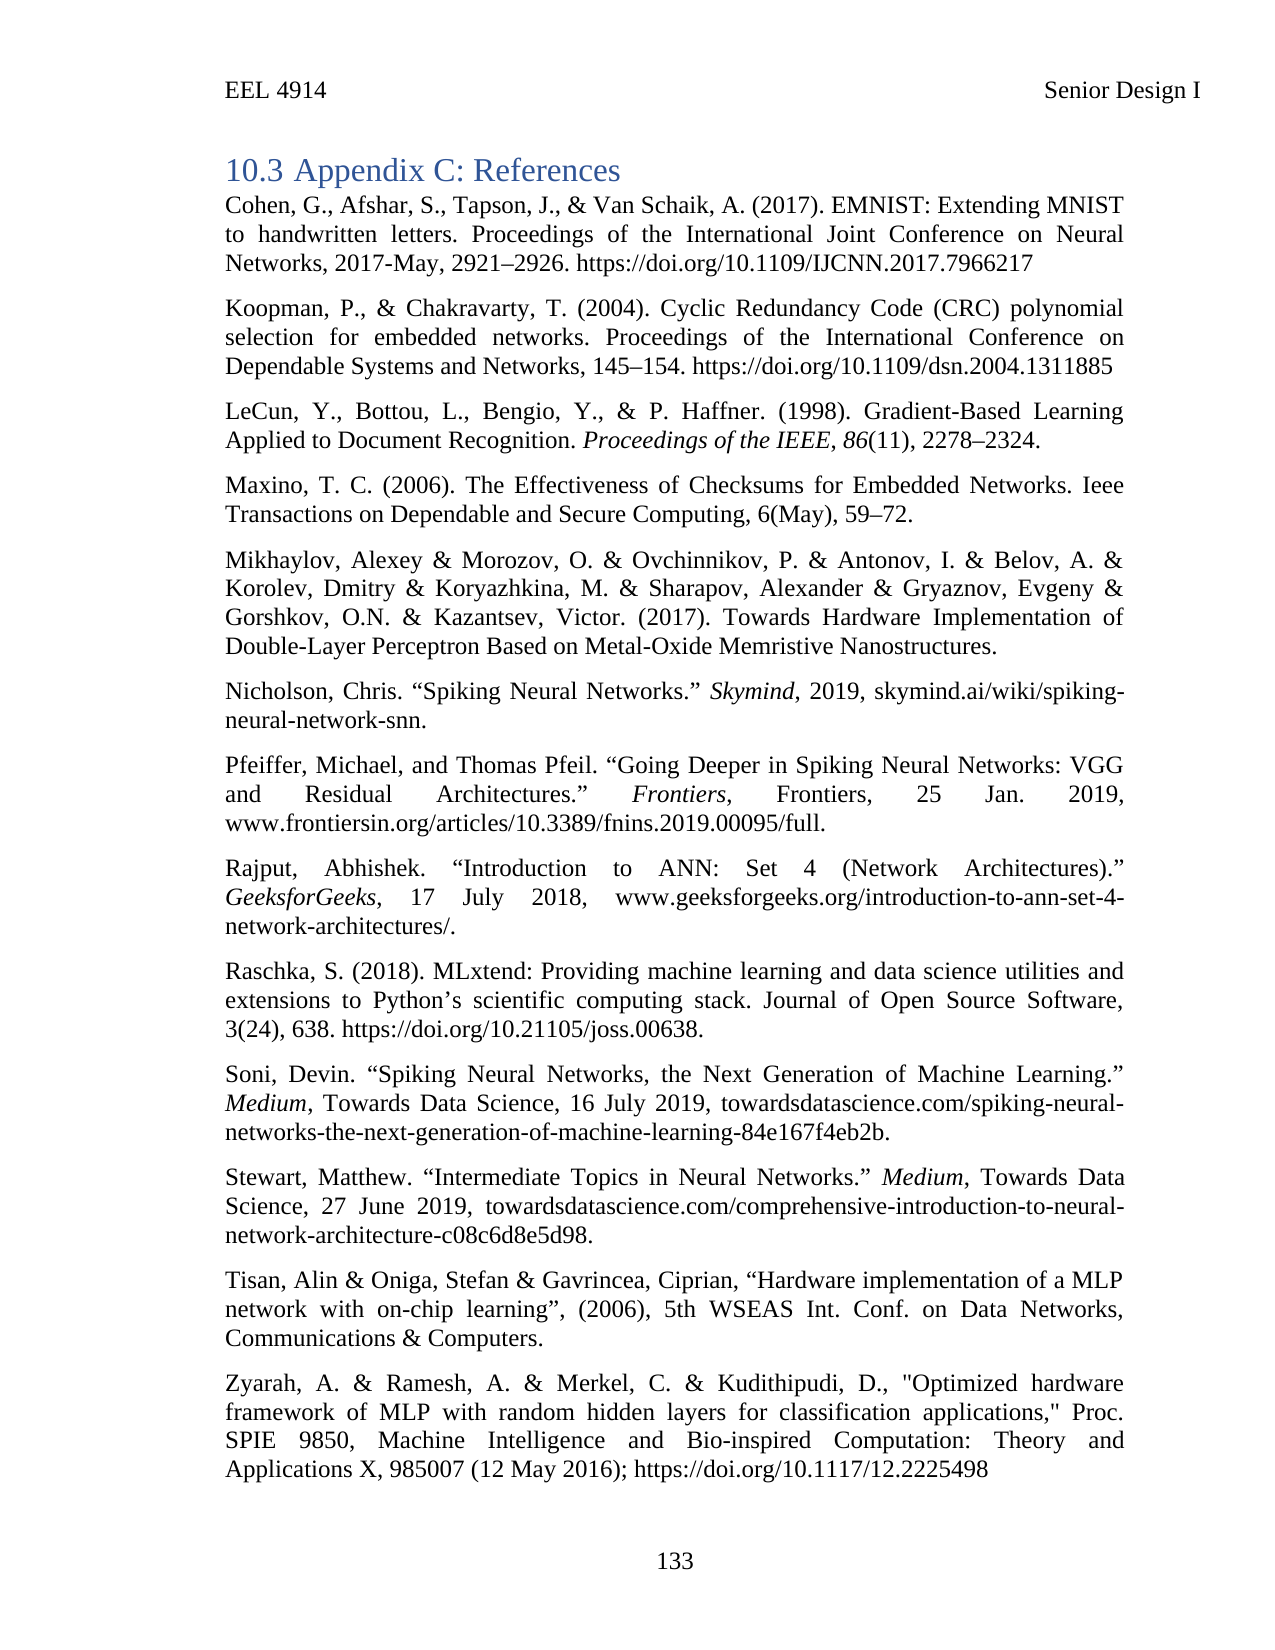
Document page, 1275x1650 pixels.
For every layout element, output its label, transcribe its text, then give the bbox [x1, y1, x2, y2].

subtitle Appendix C: References [225, 150, 1125, 188]
text Rajput, Abhishek. “Introduction to ANN: Set 4 (Network Architectures).” GeeksforGeeks, 17 July 2018, www.geeksforgeeks.org/introduction-to-ann-set-4-network-architectures/. [225, 853, 1125, 940]
text Pfeiffer, Michael, and Thomas Pfeil. “Going Deeper in Spiking Neural Networks: VGG and Residual Architectures.” Frontiers, Frontiers, 25 Jan. 2019, www.frontiersin.org/articles/10.3389/fnins.2019.00095/full. [225, 751, 1125, 837]
text Koopman, P., & Chakravarty, T. (2004). Cyclic Redundancy Code (CRC) polynomial selection for embedded networks. Proceedings of the International Conference on Dependable Systems and Networks, 145–154. https://doi.org/10.1109/dsn.2004.1311885 [225, 293, 1125, 380]
text Soni, Devin. “Spiking Neural Networks, the Next Generation of Machine Learning.” Medium, Towards Data Science, 16 July 2019, towardsdatascience.com/spiking-neural-networks-the-next-generation-of-machine-learning-84e167f4eb2b. [225, 1059, 1125, 1146]
text Cohen, G., Afshar, S., Tapson, J., & Van Schaik, A. (2017). EMNIST: Extending MNIST to handwritten letters. Proceedings of the International Joint Conference on Neural Networks, 2017-May, 2921–2926. https://doi.org/10.1109/IJCNN.2017.7966217 [225, 191, 1125, 277]
text Nicholson, Chris. “Spiking Neural Networks.” Skymind, 2019, skymind.ai/wiki/spiking-neural-network-snn. [225, 676, 1125, 734]
text Mikhaylov, Alexey & Morozov, O. & Ovchinnikov, P. & Antonov, I. & Belov, A. & Korolev, Dmitry & Koryazhkina, M. & Sharapov, Alexander & Gryaznov, Evgeny & Gorshkov, O.N. & Kazantsev, Victor. (2017). Towards Hardware Implementation of Double-Layer Perceptron Based on Metal-Oxide Memristive Nanostructures. [225, 545, 1125, 660]
text Raschka, S. (2018). MLxtend: Providing machine learning and data science utilities and extensions to Python’s scientific computing stack. Journal of Open Source Software, 3(24), 638. https://doi.org/10.21105/joss.00638. [225, 956, 1125, 1043]
text LeCun, Y., Bottou, L., Bengio, Y., & P. Haffner. (1998). Gradient-Based Learning Applied to Document Recognition. Proceedings of the IEEE, 86(11), 2278–2324. [225, 396, 1125, 454]
text Stewart, Matthew. “Intermediate Topics in Neural Networks.” Medium, Towards Data Science, 27 June 2019, towardsdatascience.com/comprehensive-introduction-to-neural-network-architecture-c08c6d8e5d98. [225, 1162, 1125, 1248]
text Maxino, T. C. (2006). The Effectiveness of Checksums for Embedded Networks. Ieee Transactions on Dependable and Secure Computing, 6(May), 59–72. [225, 471, 1125, 528]
text Tisan, Alin & Oniga, Stefan & Gavrincea, Ciprian, “Hardware implementation of a MLP network with on-chip learning”, (2006), 5th WSEAS Int. Conf. on Data Networks, Communications & Computers. [225, 1265, 1125, 1351]
text Zyarah, A. & Ramesh, A. & Merkel, C. & Kudithipudi, D., "Optimized hardware framework of MLP with random hidden layers for classification applications," Proc. SPIE 9850, Machine Intelligence and Bio-inspired Computation: Theory and Applications X, 985007 (12 May 2016); https://doi.org/10.1117/12.2225498 [225, 1368, 1125, 1483]
